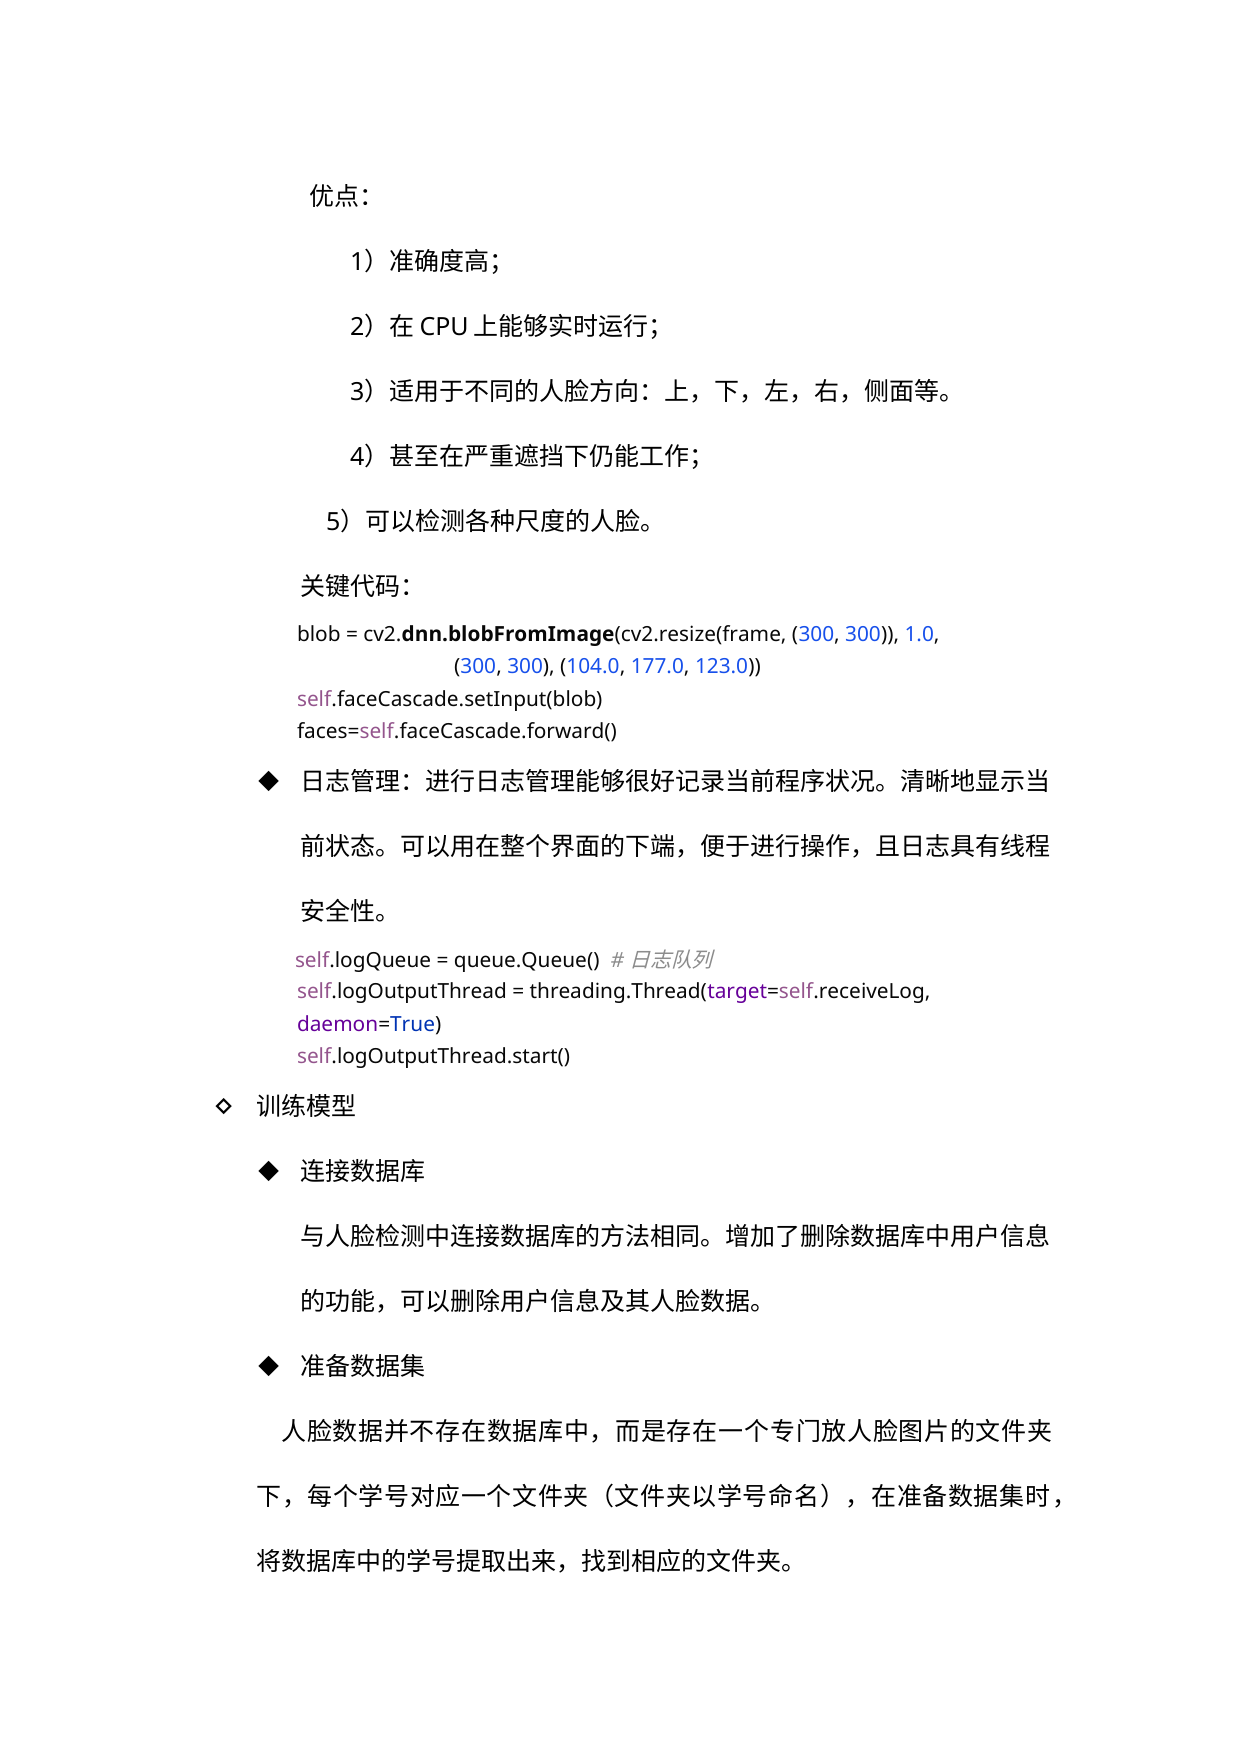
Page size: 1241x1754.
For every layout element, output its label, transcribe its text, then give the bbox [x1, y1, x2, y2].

text self.logQueue = queue.Queue() # 日志队列 [253, 942, 1053, 974]
list 日志管理：进行日志管理能够很好记录当前程序状况。清晰地显示当前状态。可以用在整个界面的下端，便于进行操作，且日志具有线程安全性。 [256, 747, 1053, 942]
text self.logOutputThread = threading.Thread(target=self.receiveLog, daemon=True) self.logOutputThread.start() [297, 974, 1053, 1072]
list 2）在CPU上能够实时运行； [300, 292, 1053, 357]
list 连接数据库 [256, 1137, 1053, 1202]
list 4）甚至在严重遮挡下仍能工作； [300, 422, 1053, 487]
list 准备数据集 [256, 1332, 1053, 1397]
text 人脸数据并不存在数据库中，而是存在一个专门放人脸图片的文件夹下，每个学号对应一个文件夹（文件夹以学号命名），在准备数据集时，将数据库中的学号提取出来，找到相应的文件夹。 [256, 1397, 1053, 1592]
list 训练模型 [212, 1072, 1053, 1137]
text 优点： [209, 162, 1053, 227]
list 5）可以检测各种尺度的人脸。 [300, 487, 1053, 552]
list 3）适用于不同的人脸方向：上，下，左，右，侧面等。 [300, 357, 1053, 422]
text blob = cv2.dnn.blobFromImage(cv2.resize(frame, (300, 300)), 1.0, (300, 300), (104.0, 177.0, 123.0)) self.faceCascade.setInput(blob) faces=self.faceCascade.forward() [297, 617, 1053, 747]
list 1）准确度高； [300, 227, 1053, 292]
list 关键代码： [300, 552, 1053, 617]
list 与人脸检测中连接数据库的方法相同。增加了删除数据库中用户信息的功能，可以删除用户信息及其人脸数据。 [300, 1202, 1053, 1332]
